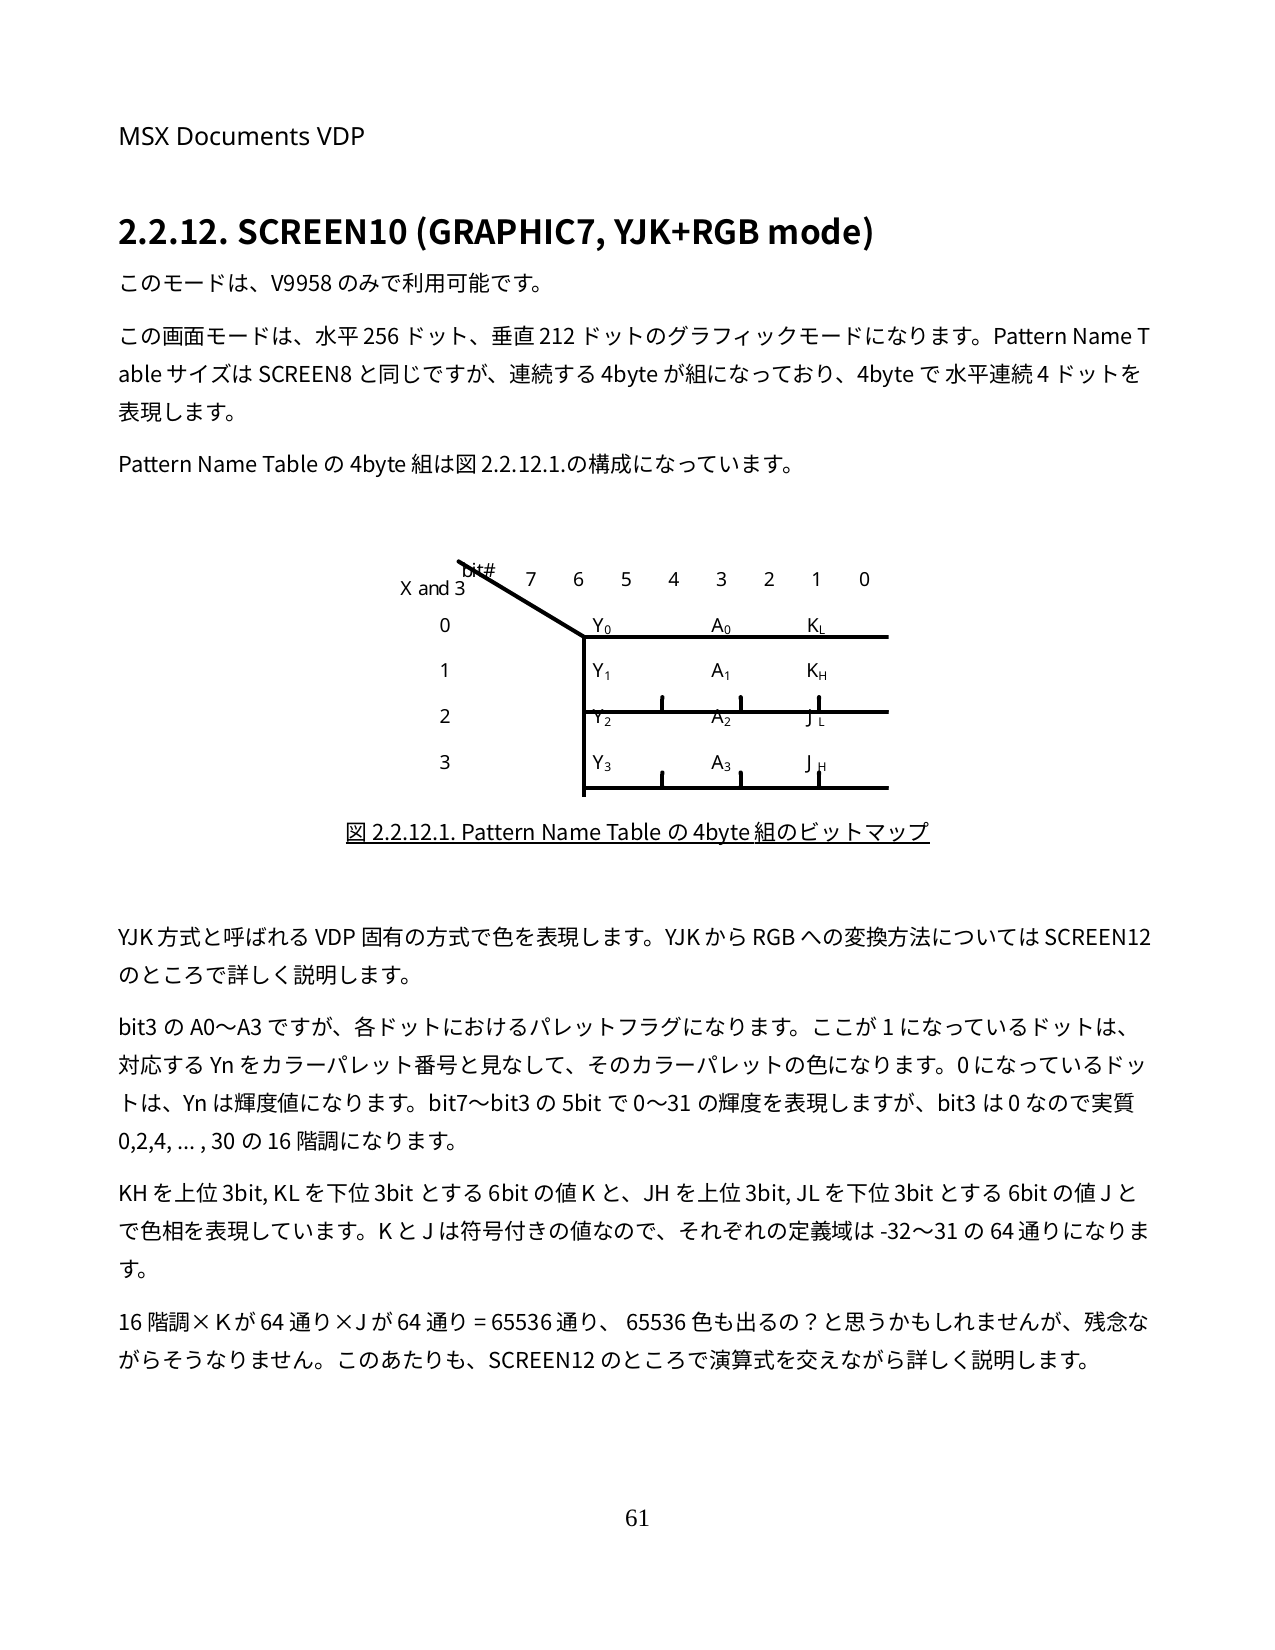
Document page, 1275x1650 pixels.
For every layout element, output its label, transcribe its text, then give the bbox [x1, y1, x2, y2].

text この画面モードは、水平256ドット、垂直212ドットのグラフィックモードになります。Pattern Name TableサイズはSCREEN8と同じですが、連続する4byteが組になっており、4byte で 水平連続4ドットを表現します。 [118, 319, 1157, 426]
subtitle 2.2.12. SCREEN10 (GRAPHIC7, YJK+RGB mode) [118, 206, 1157, 254]
text このモードは、V9958のみで利用可能です。 [118, 266, 1157, 298]
text bit3 の A0～A3 ですが、各ドットにおけるパレットフラグになります。ここが 1 になっているドットは、対応する Yn をカラーパレット番号と見なして、そのカラーパレットの色になります。0になっているドットは、Ynは輝度値になります。bit7～bit3 の 5bit で 0～31 の輝度を表現しますが、bit3 は 0 なので実質 0,2,4, ... , 30 の16階調になります。 [118, 1010, 1157, 1156]
text 図2.2.12.1. Pattern Name Table の4byte組のビットマップ [118, 815, 1157, 846]
text 16階調×Ｋが64通り×Jが64通り = 65536通り、 65536色も出るの？と思うかもしれませんが、残念ながらそうなりません。このあたりも、SCREEN12のところで演算式を交えながら詳しく説明します。 [118, 1305, 1157, 1374]
text Pattern Name Table の 4byte組は図2.2.12.1.の構成になっています。 [118, 447, 1157, 479]
text KHを上位3bit, KLを下位3bit とする 6bit の値Kと、JHを上位3bit, JLを下位3bitとする6bitの値Jとで色相を表現しています。KとJは符号付きの値なので、それぞれの定義域は -32～31 の 64通りになります。 [118, 1176, 1157, 1284]
text YJK方式と呼ばれるVDP固有の方式で色を表現します。YJKからRGBへの変換方法については SCREEN12のところで詳しく説明します。 [118, 920, 1157, 989]
